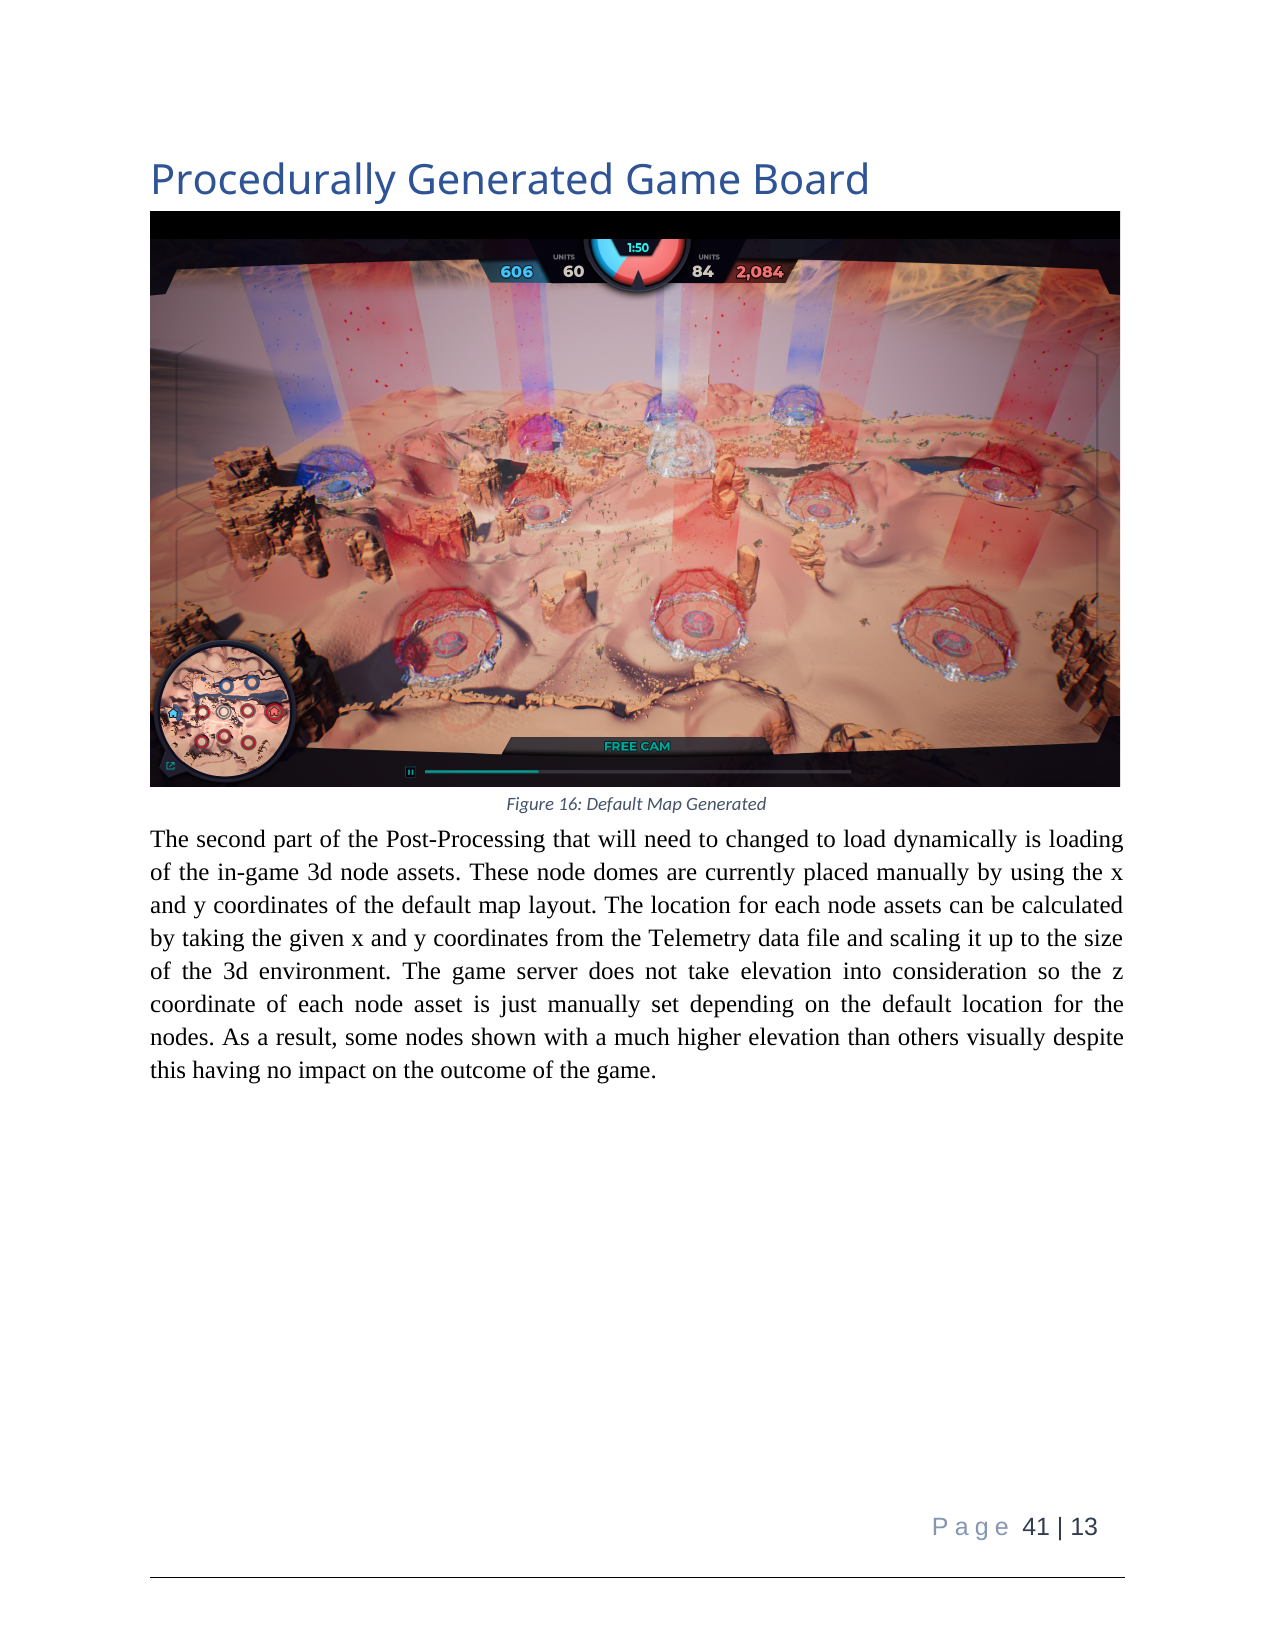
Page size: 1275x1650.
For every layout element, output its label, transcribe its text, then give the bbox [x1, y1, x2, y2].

text The second part of the Post-Processing that will need to changed to load dynamically is loading of the in-game 3d node assets. These node domes are currently placed manually by using the x and y coordinates of the default map layout. The location for each node assets can be calculated by taking the given x and y coordinates from the Telemetry data file and scaling it up to the size of the 3d environment. The game server does not take elevation into consideration so the z coordinate of each node asset is just manually set depending on the default location for the nodes. As a result, some nodes shown with a much higher elevation than others visually despite this having no impact on the outcome of the game. [150, 824, 1125, 1084]
picture [150, 211, 1121, 787]
subtitle Procedurally Generated Game Board [150, 150, 1125, 207]
